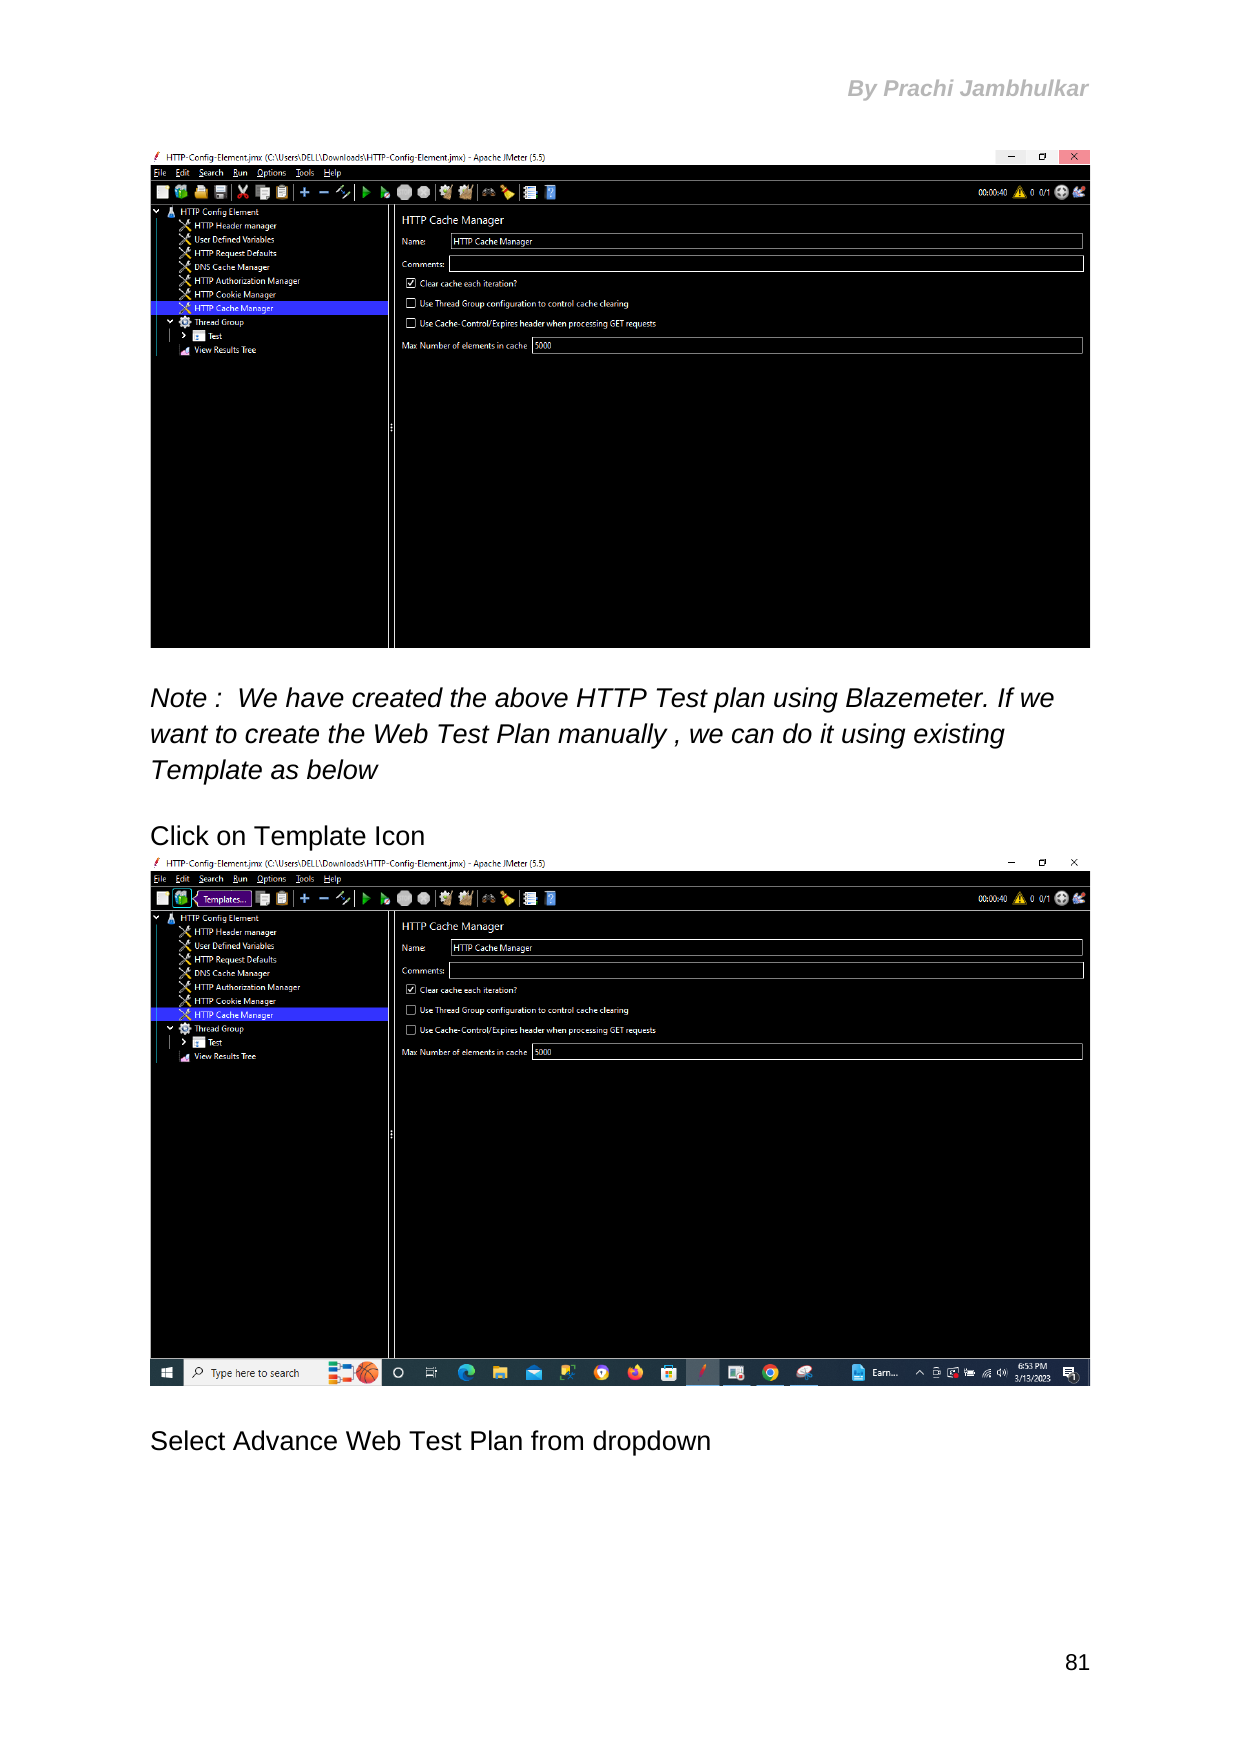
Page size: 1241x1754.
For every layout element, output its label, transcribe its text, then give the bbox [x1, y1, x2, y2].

text Select Advance Web Test Plan from dropdown [150, 1425, 1090, 1456]
text Note : We have created the above HTTP Test plan using Blazemeter. If we want to create the Web Test Plan manually , we can do it using existing Template as below [150, 682, 1090, 785]
picture [150, 150, 1091, 648]
text Click on Template Icon [150, 820, 1090, 851]
picture [150, 856, 1091, 1386]
